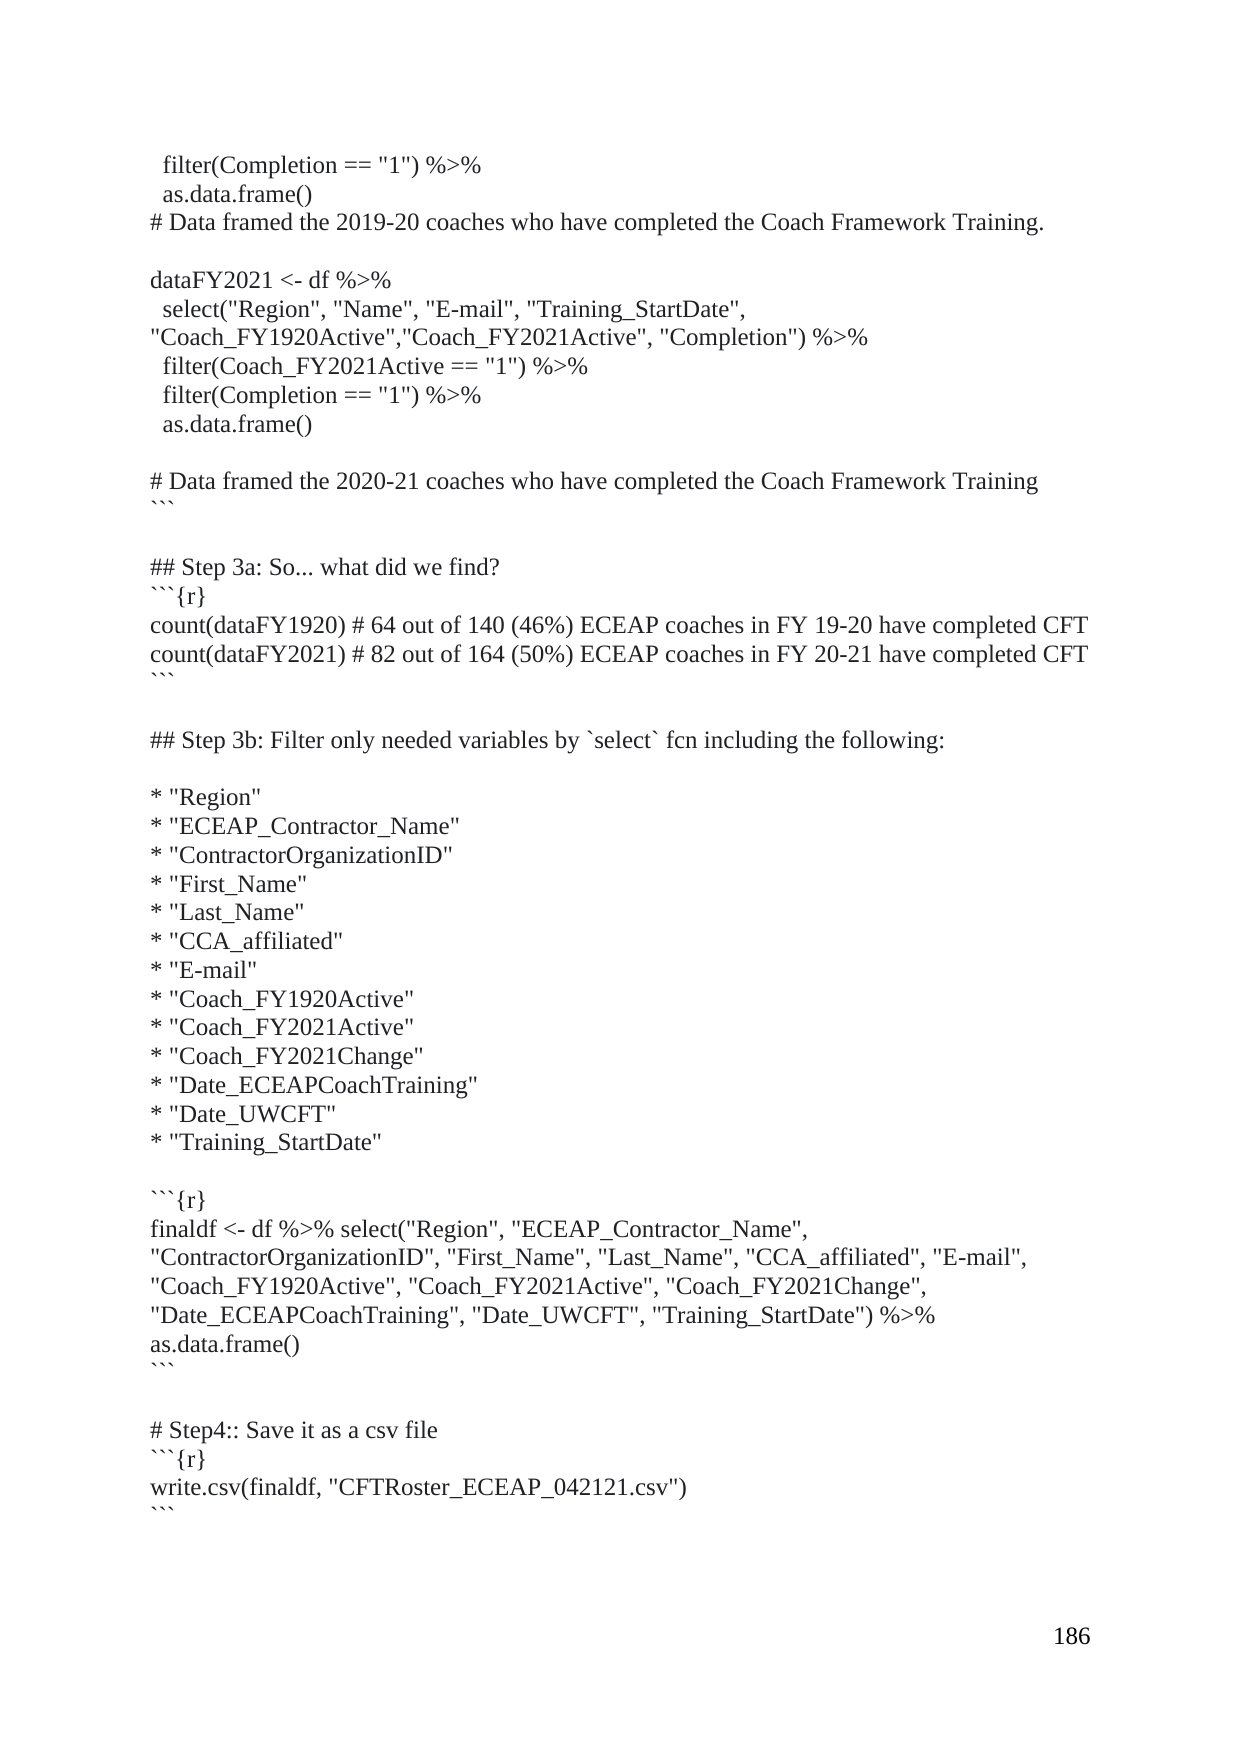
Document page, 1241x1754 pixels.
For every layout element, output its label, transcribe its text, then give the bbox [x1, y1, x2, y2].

text ## Step 3b: Filter only needed variables by `select` fcn including the following: [150, 725, 1090, 754]
text # Data framed the 2020-21 coaches who have completed the Coach Framework Training [150, 466, 1090, 495]
text ``` [150, 1501, 1090, 1530]
text * "Date_ECEAPCoachTraining" [150, 1070, 1090, 1099]
text * "Last_Name" [150, 897, 1090, 926]
text * "Training_StartDate" [150, 1127, 1090, 1156]
text filter(Coach_FY2021Active == "1") %>% [150, 351, 1090, 380]
text * "First_Name" [150, 869, 1090, 897]
text finaldf <- df %>% select("Region", "ECEAP_Contractor_Name", "ContractorOrganizationID", "First_Name", "Last_Name", "CCA_affiliated", "E-mail", "Coach_FY1920Active", "Coach_FY2021Active", "Coach_FY2021Change", "Date_ECEAPCoachTraining", "Date_UWCFT", "Training_StartDate") %>% as.data.frame() [150, 1214, 1090, 1357]
text * "Date_UWCFT" [150, 1099, 1090, 1127]
text ```{r} [150, 1444, 1090, 1472]
text # Data framed the 2019-20 coaches who have completed the Coach Framework Training. [150, 207, 1090, 236]
text filter(Completion == "1") %>% [150, 380, 1090, 409]
text ``` [150, 1357, 1090, 1386]
text ```{r} [150, 581, 1090, 610]
text ``` [150, 667, 1090, 696]
text * "Region" [150, 782, 1090, 811]
text * "ContractorOrganizationID" [150, 840, 1090, 869]
text * "Coach_FY1920Active" [150, 984, 1090, 1012]
text * "E-mail" [150, 955, 1090, 984]
text # Step4:: Save it as a csv file [150, 1415, 1090, 1444]
text filter(Completion == "1") %>% [150, 150, 1090, 179]
text write.csv(finaldf, "CFTRoster_ECEAP_042121.csv") [150, 1472, 1090, 1501]
text * "ECEAP_Contractor_Name" [150, 811, 1090, 840]
text count(dataFY2021) # 82 out of 164 (50%) ECEAP coaches in FY 20-21 have completed CFT [150, 639, 1090, 667]
text * "Coach_FY2021Active" [150, 1012, 1090, 1041]
text ```{r} [150, 1185, 1090, 1214]
text * "CCA_affiliated" [150, 926, 1090, 955]
text dataFY2021 <- df %>% [150, 265, 1090, 294]
text count(dataFY1920) # 64 out of 140 (46%) ECEAP coaches in FY 19-20 have completed CFT [150, 610, 1090, 639]
text as.data.frame() [150, 409, 1090, 437]
text as.data.frame() [150, 179, 1090, 207]
text ## Step 3a: So... what did we find? [150, 552, 1090, 581]
text ``` [150, 495, 1090, 524]
text * "Coach_FY2021Change" [150, 1041, 1090, 1070]
text select("Region", "Name", "E-mail", "Training_StartDate", "Coach_FY1920Active","Coach_FY2021Active", "Completion") %>% [150, 294, 1090, 351]
